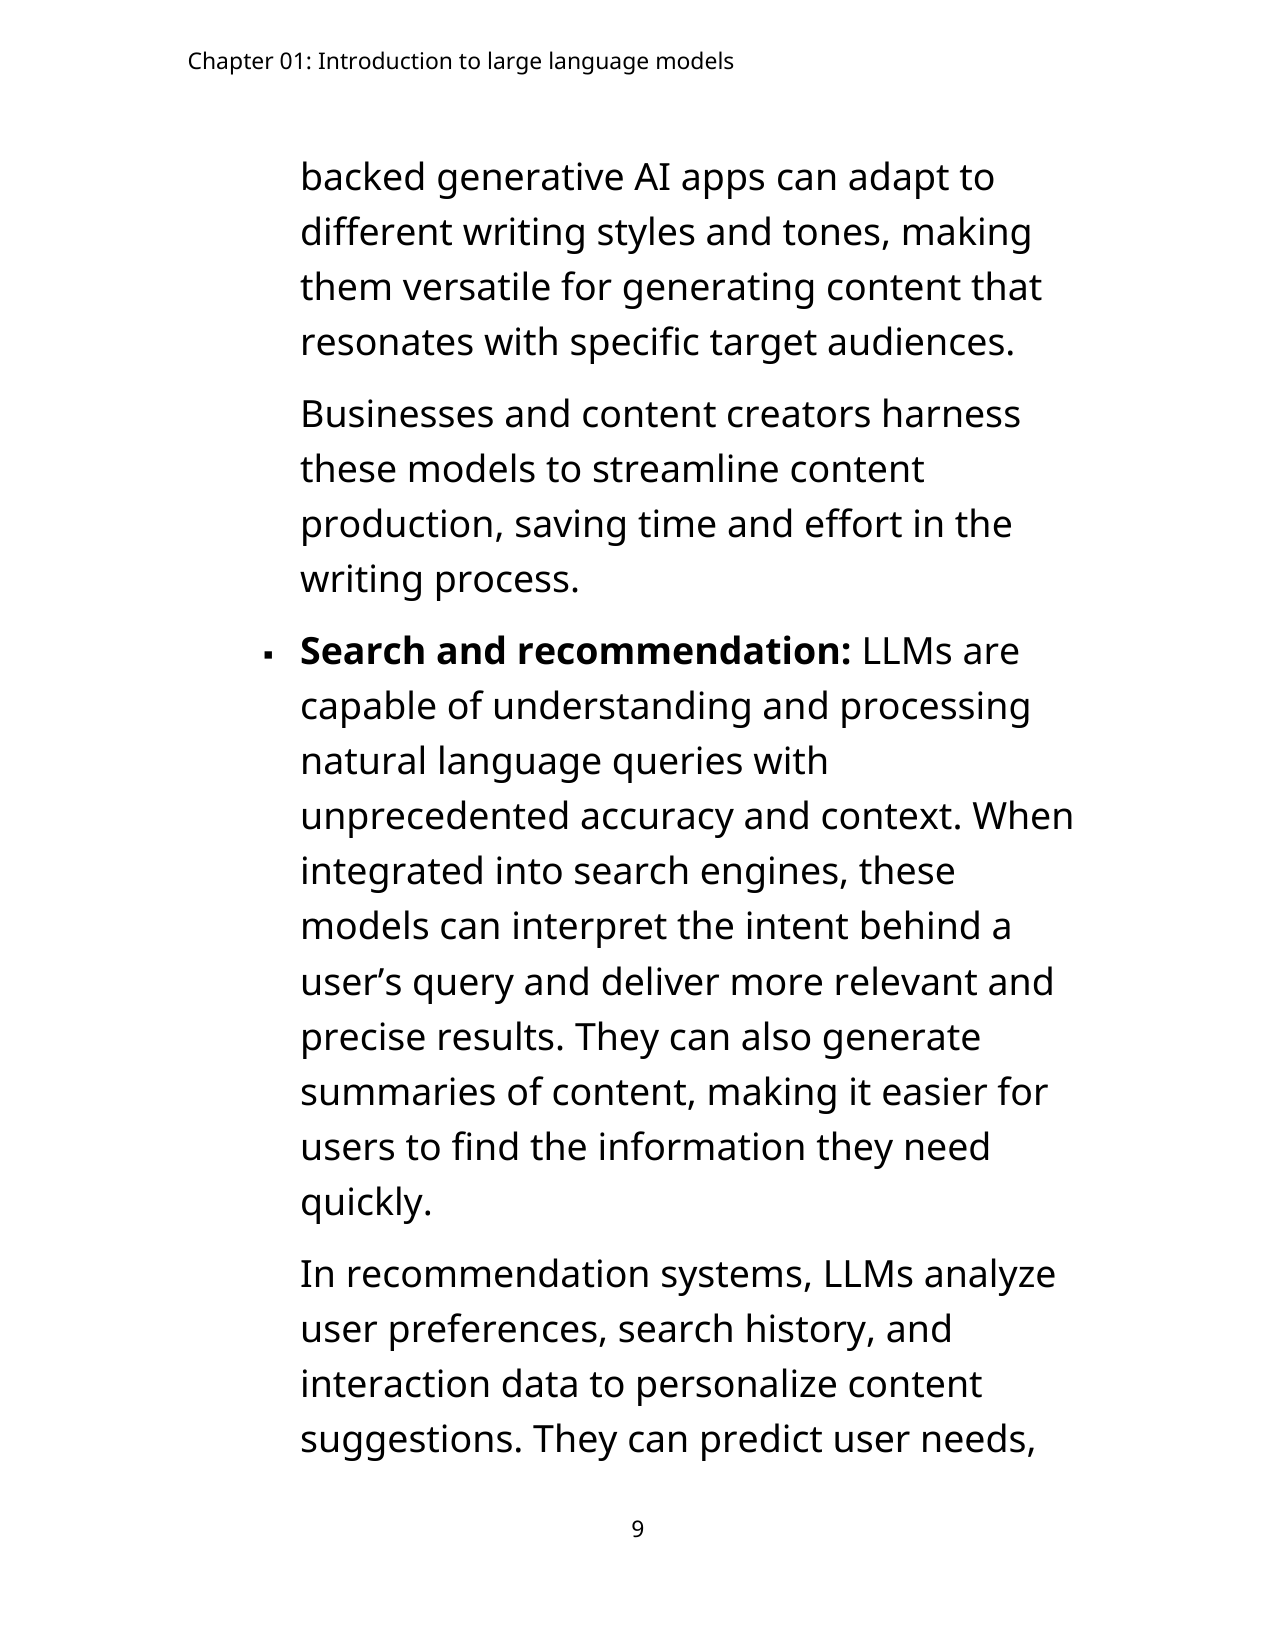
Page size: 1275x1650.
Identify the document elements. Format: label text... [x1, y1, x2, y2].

text Businesses and content creators harness these models to streamline content production, saving time and effort in the writing process. [300, 387, 1087, 603]
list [262, 150, 1087, 366]
list Search and recommendation: LLMs are capable of understanding and processing natural language queries with unprecedented accuracy and context. When integrated into search engines, these models can interpret the intent behind a user’s query and deliver more relevant and precise results. They can also generate summaries of content, making it easier for users to find the information they need quickly. [262, 624, 1087, 1226]
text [300, 1247, 1087, 1463]
